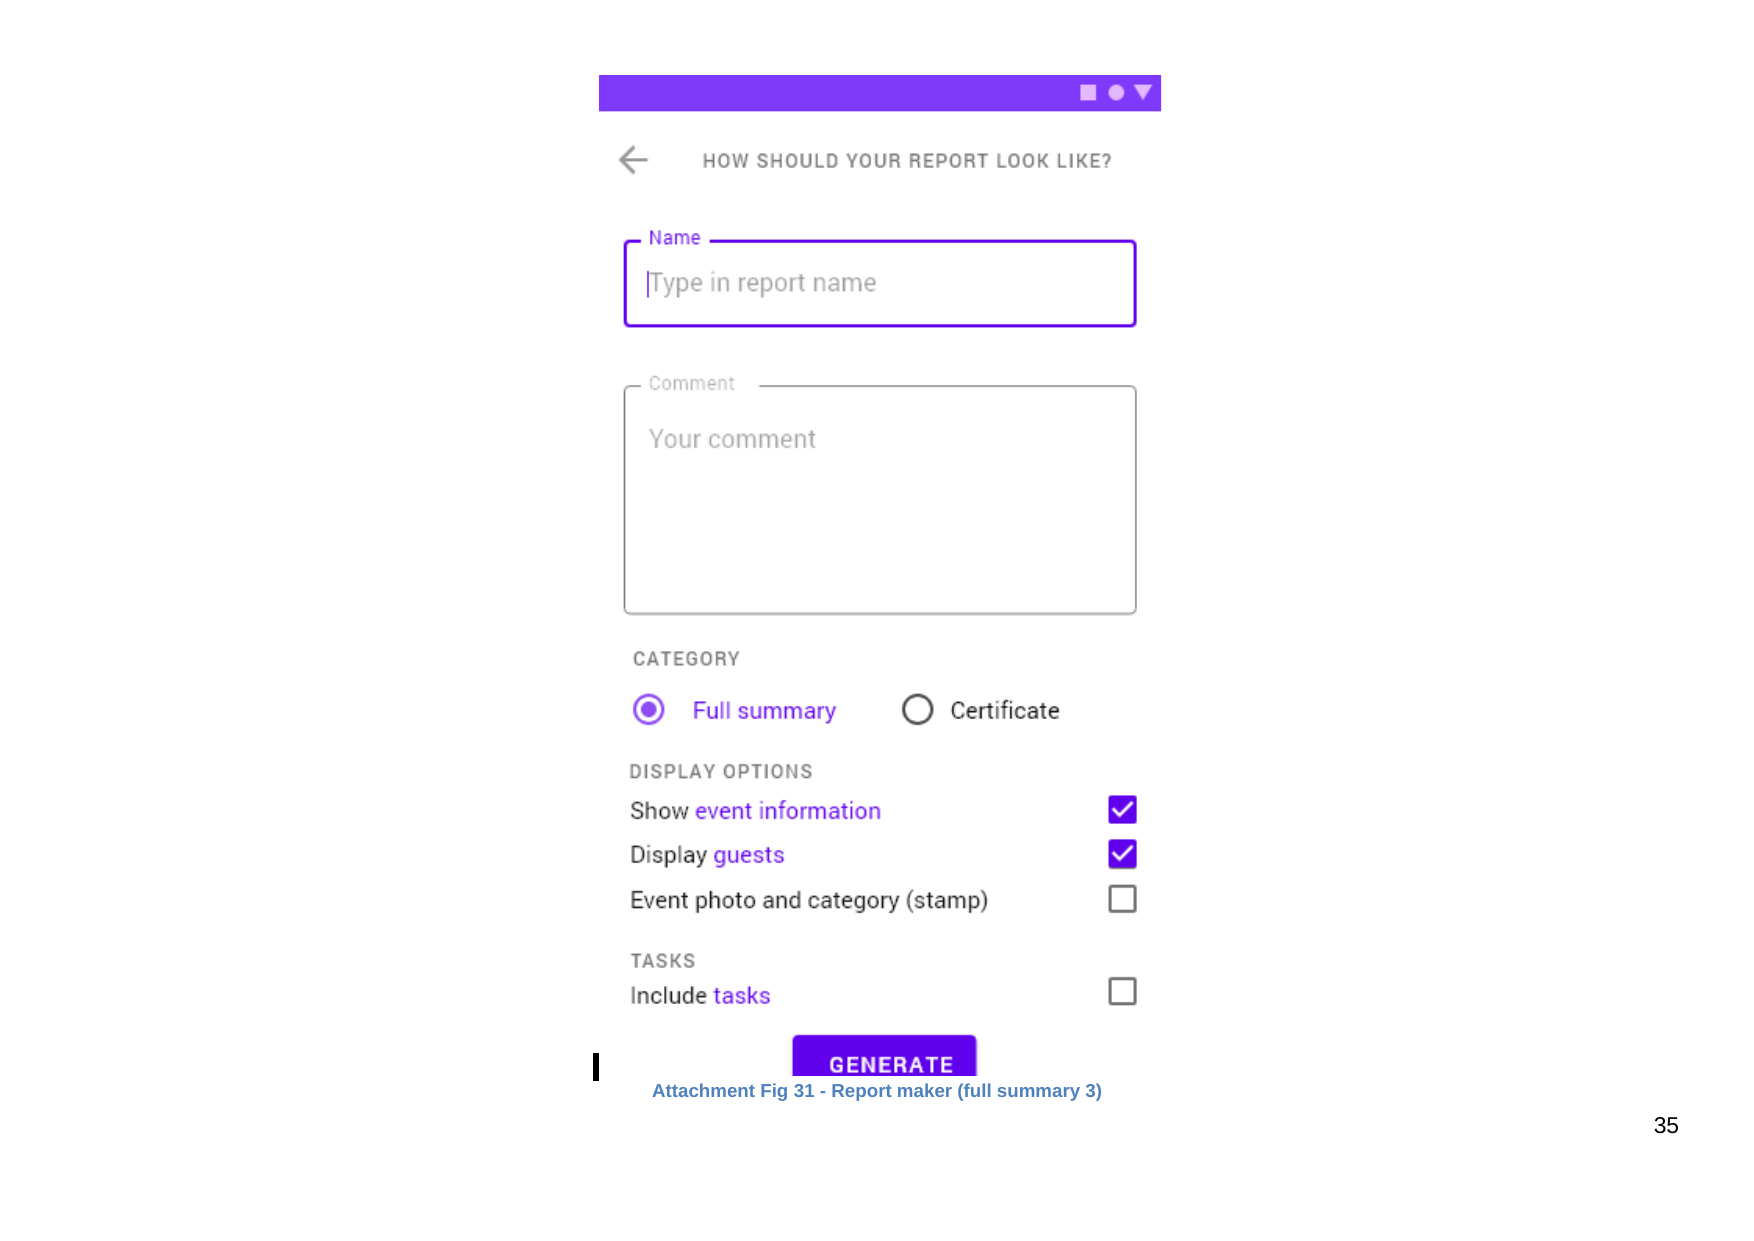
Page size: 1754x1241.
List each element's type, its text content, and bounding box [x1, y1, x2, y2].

picture [599, 75, 1162, 1076]
